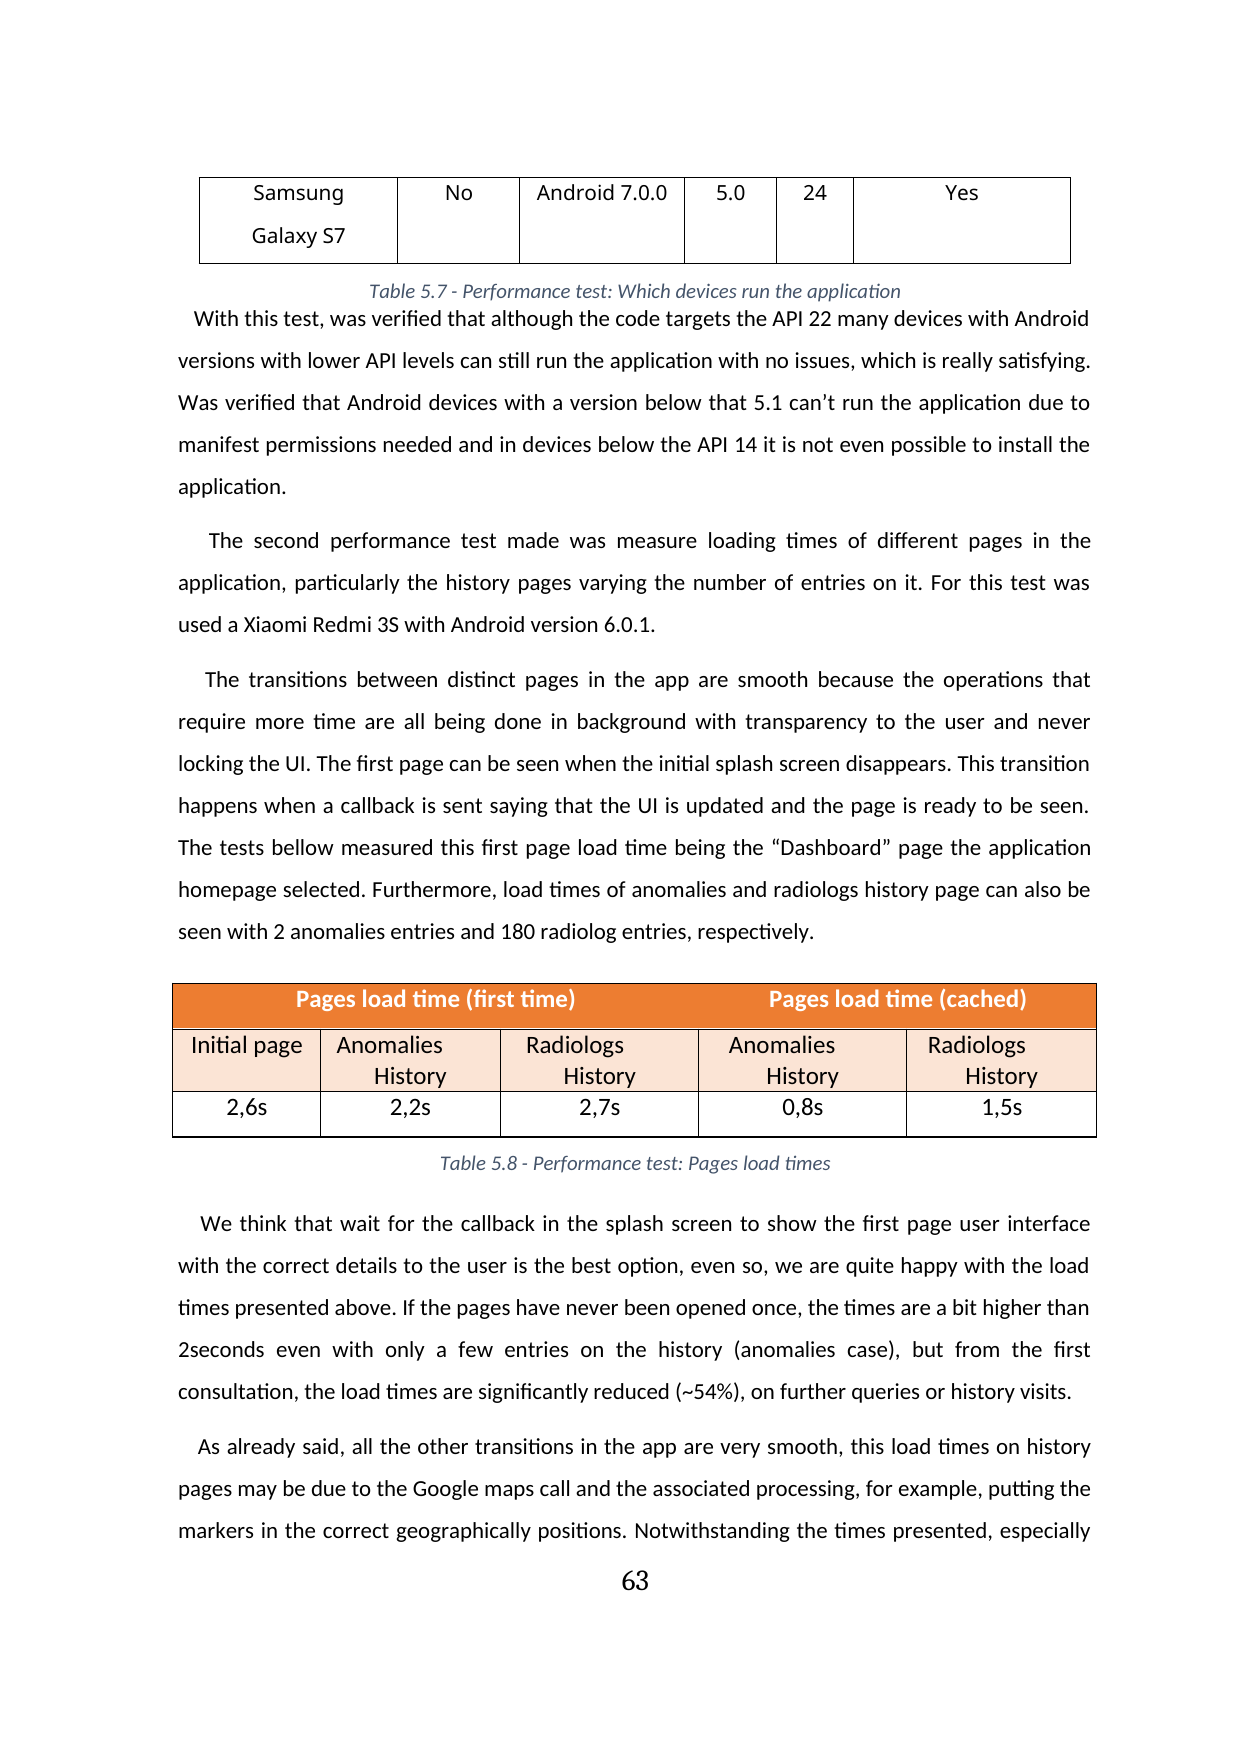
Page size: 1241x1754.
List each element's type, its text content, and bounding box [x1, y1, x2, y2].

table_cell 2,2s [321, 1092, 500, 1136]
table_cell 2,6s [173, 1092, 320, 1136]
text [178, 1432, 1092, 1544]
table_cell Android 7.0.0 [520, 178, 684, 262]
text The transitions between distinct pages in the app are smooth because the operations that require more time are all being done in background with transparency to the user and never locking the UI. The first page can be seen when the initial splash screen disappears. This transition happens when a callback is sent saying that the UI is updated and the page is ready to be seen. The tests bellow measured this first page load time being the “Dashboard” page the application homepage selected. Furthermore, load times of anomalies and radiologs history page can also be seen with 2 anomalies entries and 180 radiolog entries, respectively. [178, 665, 1092, 945]
text With this test, was verified that although the code targets the API 22 many devices with Android versions with lower API levels can still run the application with no issues, which is really satisfying. Was verified that Android devices with a version below that 5.1 can’t run the application due to manifest permissions needed and in devices below the API 14 it is not even possible to install the application. [178, 304, 1092, 500]
table_cell Anomalies History [321, 1030, 500, 1091]
table_cell Initial page [173, 1030, 320, 1091]
table_cell 2,7s [501, 1092, 698, 1136]
table_header Pages load time (first time) [173, 984, 699, 1028]
table_cell Anomalies History [699, 1030, 906, 1091]
table_cell Radiologs History [501, 1030, 698, 1091]
table_cell 1,5s [907, 1092, 1096, 1136]
table_header Pages load time (cached) [699, 984, 1096, 1028]
table_cell 0,8s [699, 1092, 906, 1136]
text The second performance test made was measure loading times of different pages in the application, particularly the history pages varying the number of entries on it. For this test was used a Xiaomi Redmi 3S with Android version 6.0.1. [178, 526, 1092, 638]
table_cell Yes [854, 178, 1070, 262]
table_cell No [398, 178, 519, 262]
table_cell 24 [777, 178, 853, 262]
table_cell Samsung Galaxy S7 [200, 178, 397, 262]
text We think that wait for the callback in the splash screen to show the first page user interface with the correct details to the user is the best option, even so, we are quite happy with the load times presented above. If the pages have never been opened once, the times are a bit higher than 2seconds even with only a few entries on the history (anomalies case), but from the first consultation, the load times are significantly reduced (~54%), on further queries or history visits. [178, 1209, 1092, 1406]
table_cell 5.0 [685, 178, 776, 262]
table_cell Radiologs History [907, 1030, 1096, 1091]
